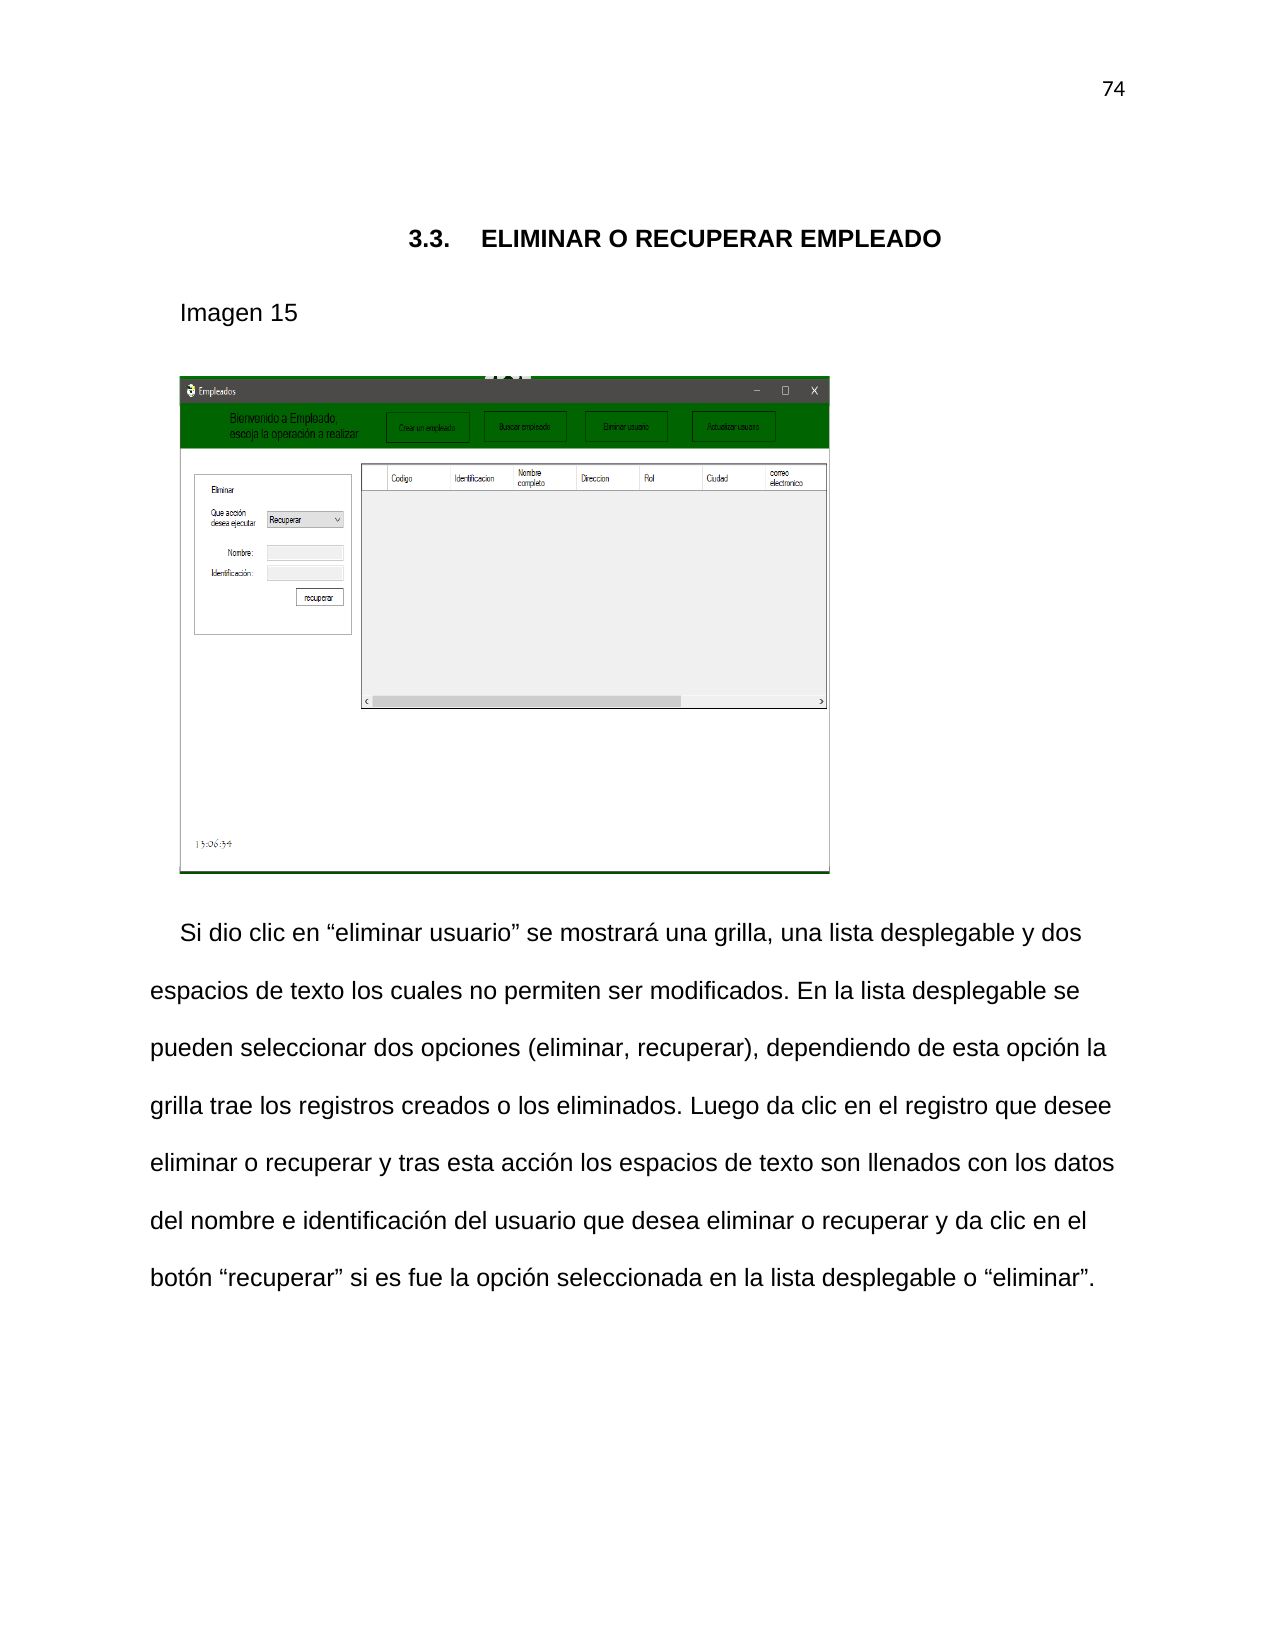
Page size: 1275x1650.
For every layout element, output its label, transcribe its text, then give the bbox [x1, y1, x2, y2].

text Si dio clic en “eliminar usuario” se mostrará una grilla, una lista desplegable y dos espacios de texto los cuales no permiten ser modificados. En la lista desplegable se pueden seleccionar dos opciones (eliminar, recuperar), dependiendo de esta opción la grilla trae los registros creados o los eliminados. Luego da clic en el registro que desee eliminar o recuperar y tras esta acción los espacios de texto son llenados con los datos del nombre e identificación del usuario que desea eliminar o recuperar y da clic en el botón “recuperar” si es fue la opción seleccionada en la lista desplegable o “eliminar”. [150, 918, 1125, 1292]
picture [179, 376, 830, 874]
list ELIMINAR O RECUPERAR EMPLEADO [225, 224, 1125, 253]
text Imagen 15 [150, 298, 1125, 327]
